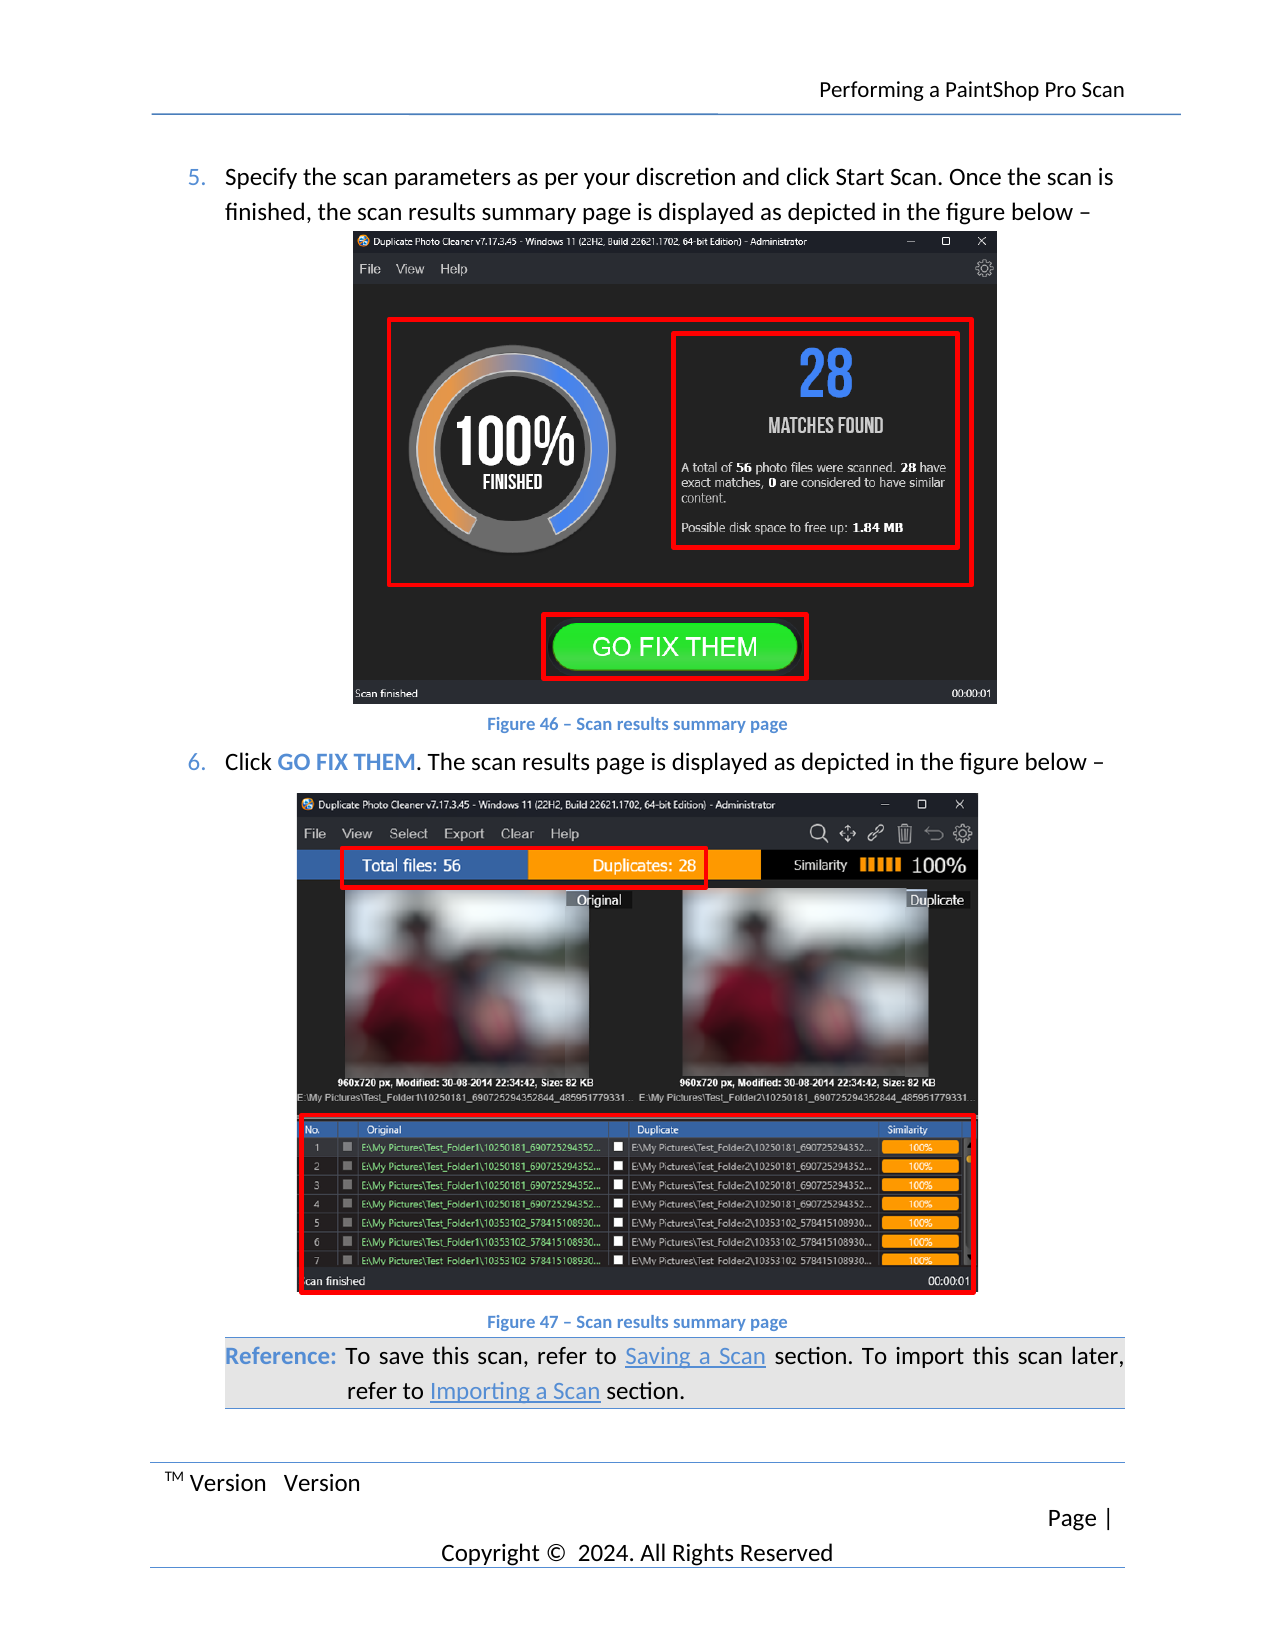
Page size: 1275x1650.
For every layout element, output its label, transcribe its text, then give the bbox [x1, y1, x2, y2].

text Figure 46 – Scan results summary page [150, 712, 1125, 735]
picture [353, 231, 997, 704]
picture [296, 793, 979, 1302]
text Reference: To save this scan, refer to Saving a Scan section. To import this scan later, refer to Importing a Scan section. [225, 1338, 1125, 1408]
list Click GO FIX THEM. The scan results page is displayed as depicted in the figure below – [187, 746, 1125, 776]
text Figure 47 – Scan results summary page [150, 1310, 1125, 1333]
list Specify the scan parameters as per your discretion and click Start Scan. Once the scan is finished, the scan results summary page is displayed as depicted in the figure below – [187, 161, 1125, 227]
